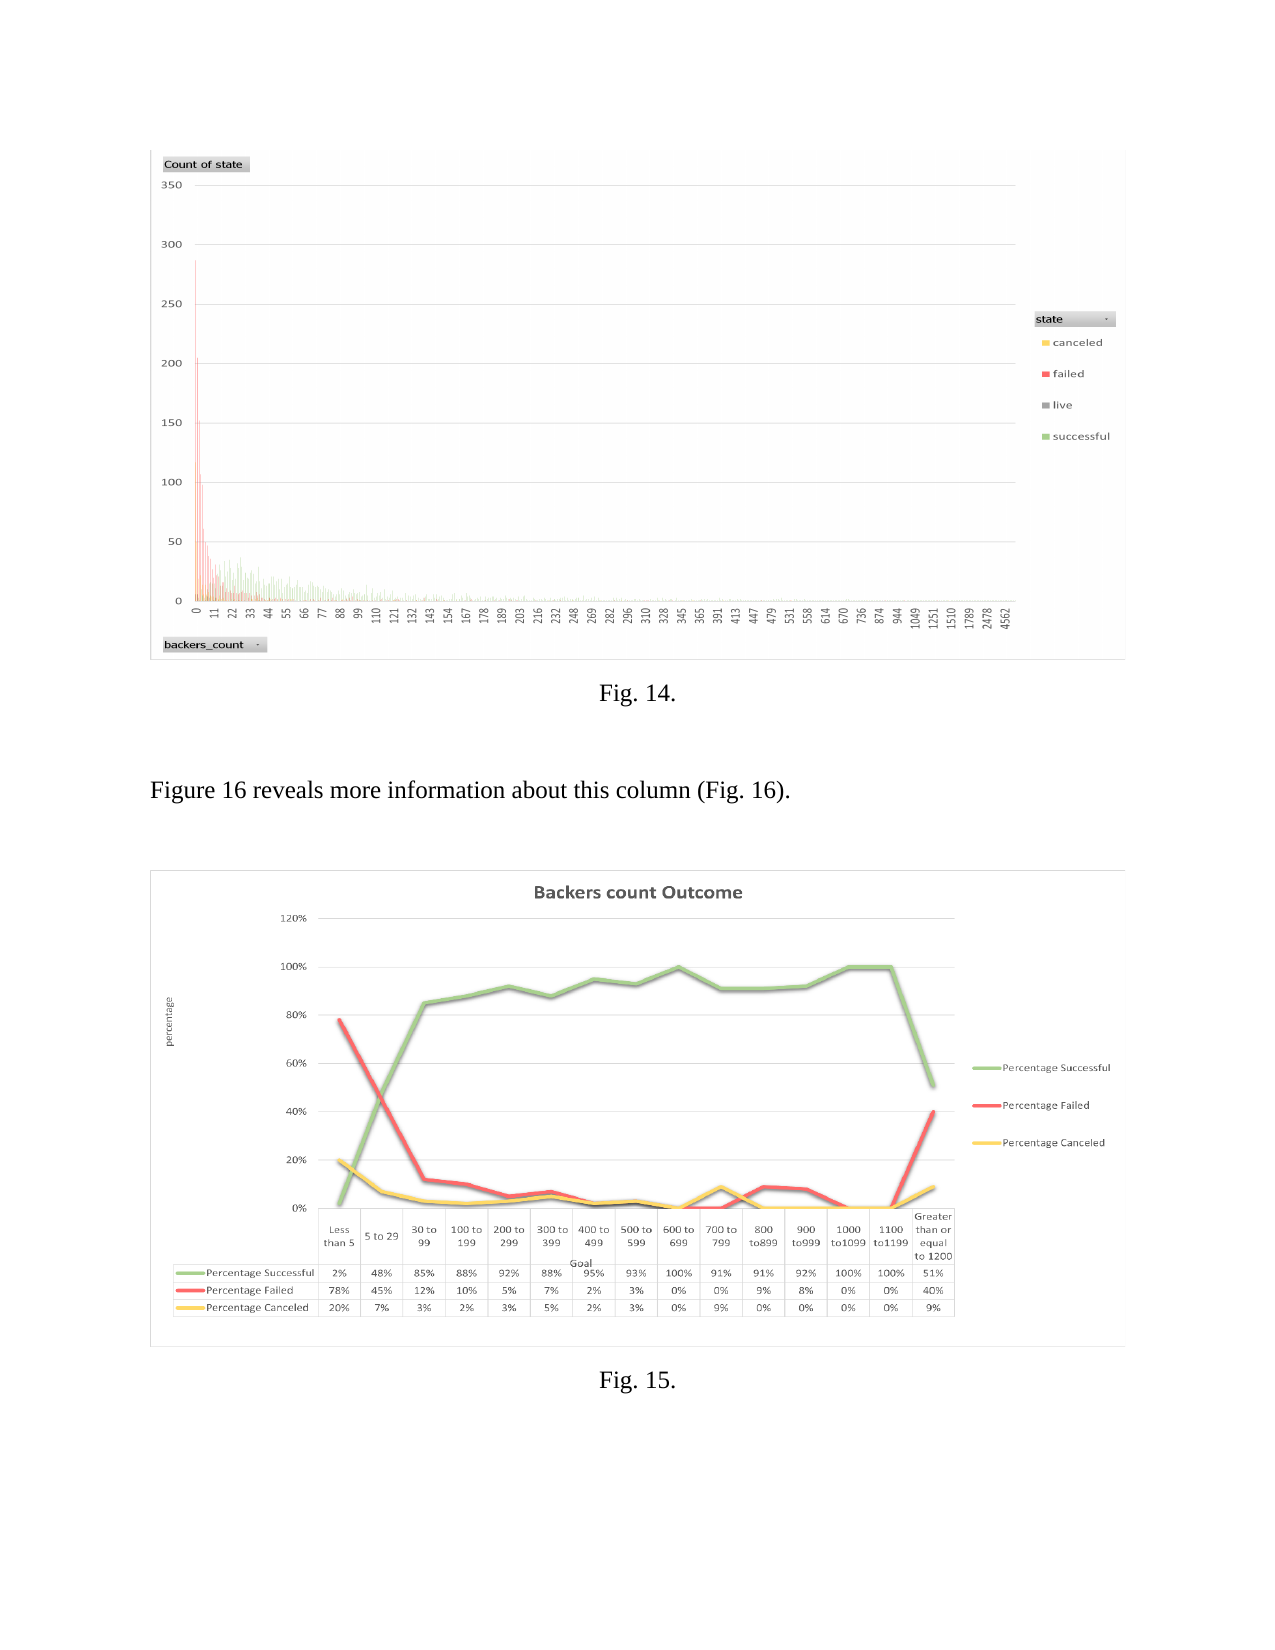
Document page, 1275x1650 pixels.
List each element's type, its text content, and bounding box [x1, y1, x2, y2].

picture [150, 150, 1125, 660]
picture [150, 870, 1125, 1347]
text Figure 16 reveals more information about this column (Fig. 16). [150, 775, 1125, 803]
